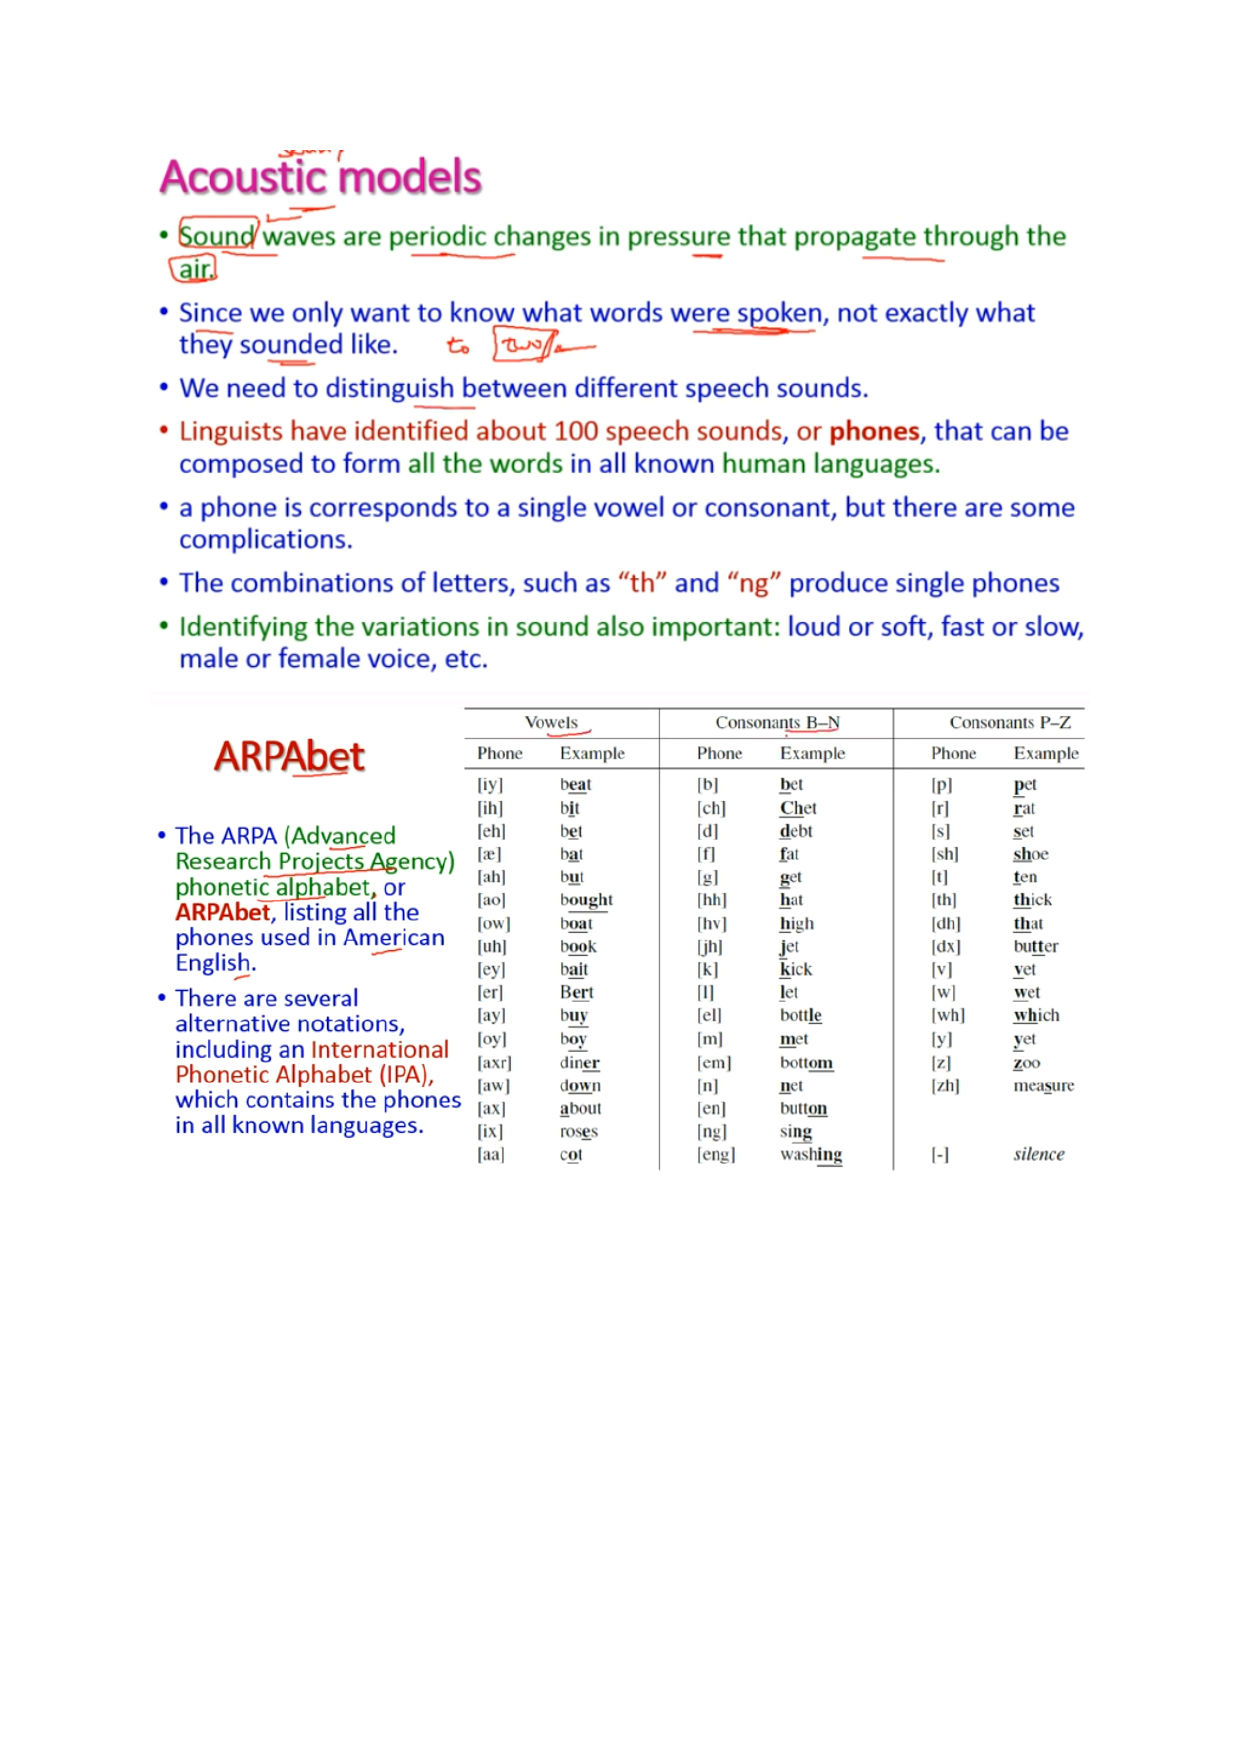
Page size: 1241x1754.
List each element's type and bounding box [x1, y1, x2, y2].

picture [150, 150, 1091, 695]
picture [150, 699, 1091, 1184]
